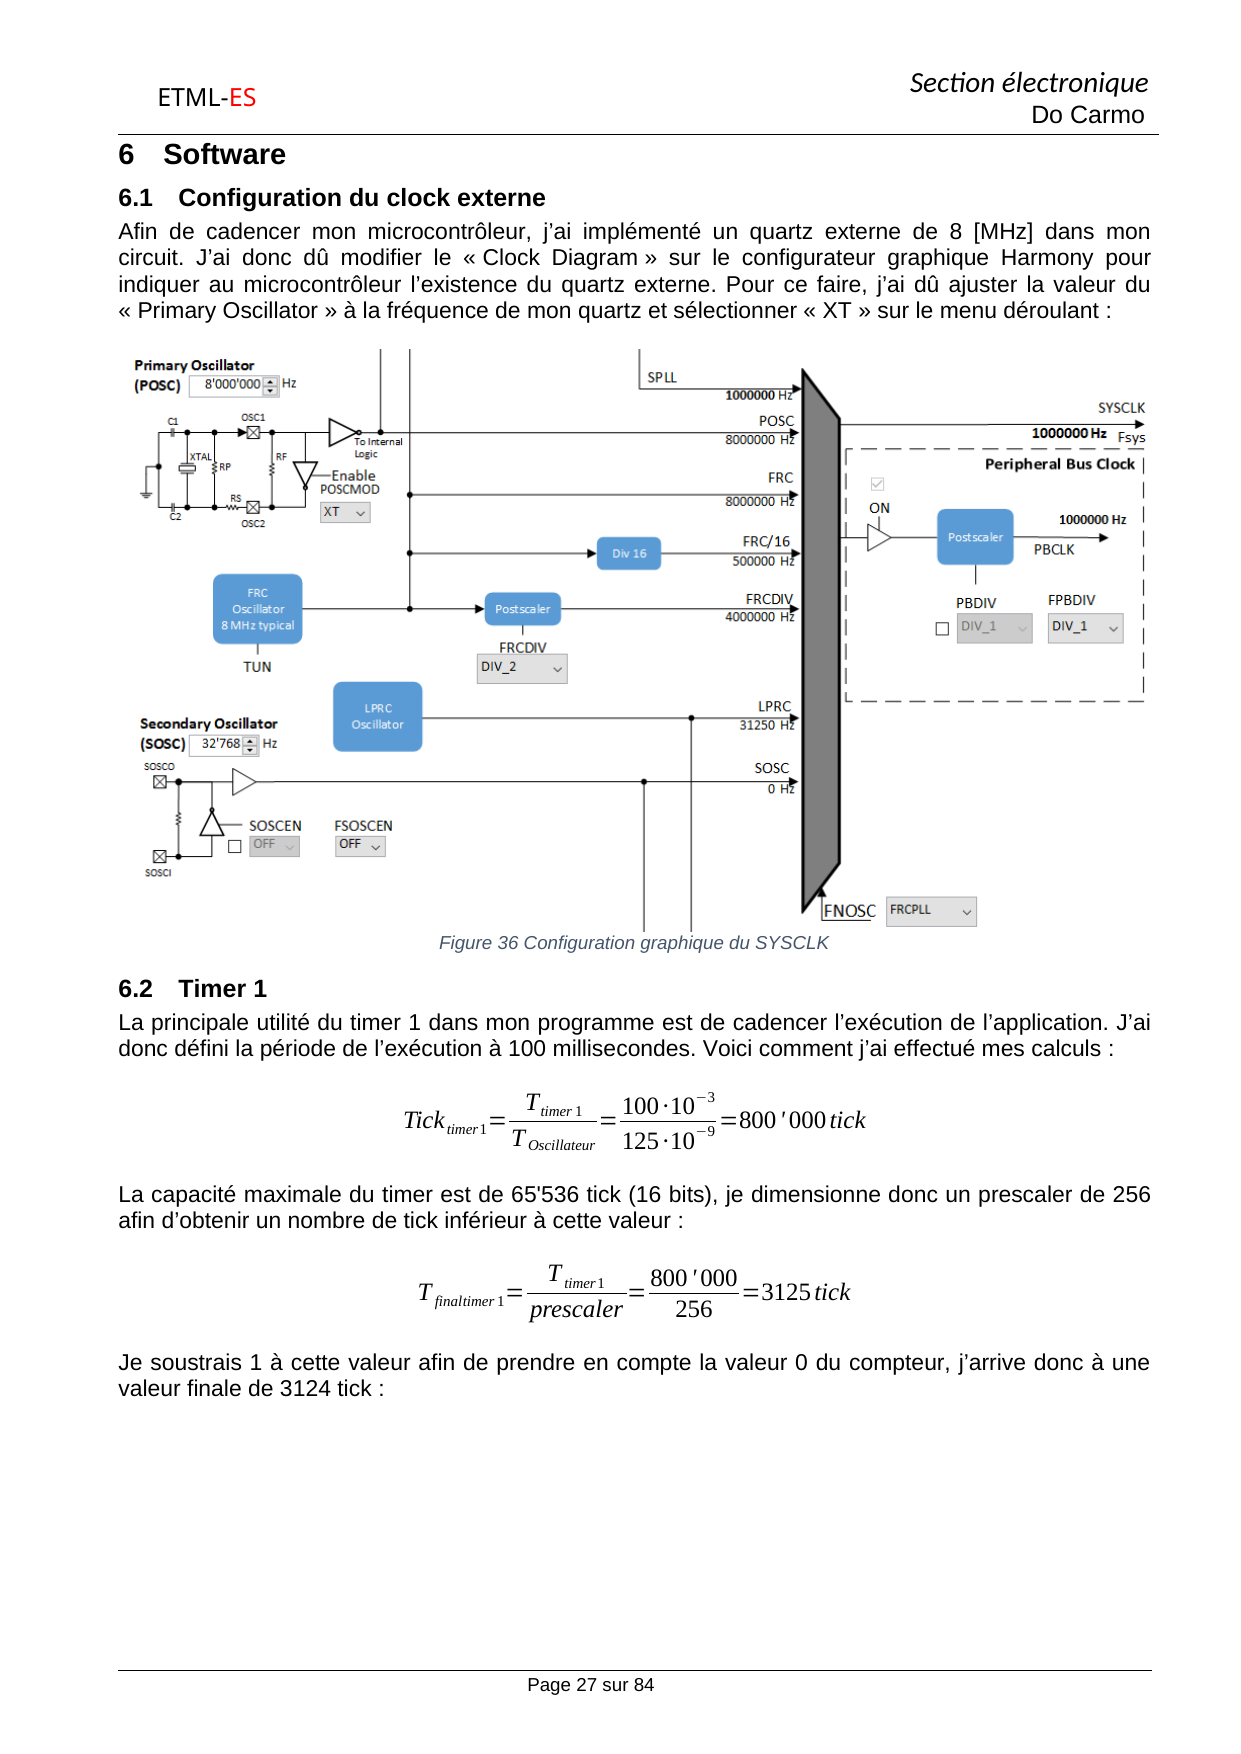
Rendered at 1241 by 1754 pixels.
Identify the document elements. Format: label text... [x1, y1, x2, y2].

text Figure 36 Configuration graphique du SYSCLK [118, 932, 1152, 953]
subtitle Timer 1 [118, 974, 1152, 1003]
text La principale utilité du timer 1 dans mon programme est de cadencer l’exécution de l’application. J’ai donc défini la période de l’exécution à 100 millisecondes. Voici comment j’ai effectué mes calculs : [118, 1009, 1152, 1062]
text La capacité maximale du timer est de 65'536 tick (16 bits), je dimensionne donc un prescaler de 256 afin d’obtenir un nombre de tick inférieur à cette valeur : [118, 1181, 1152, 1233]
text Afin de cadencer mon microcontrôleur, j’ai implémenté un quartz externe de 8 [MHz] dans mon circuit. J’ai donc dû modifier le « Clock Diagram » sur le configurateur graphique Harmony pour indiquer au microcontrôleur l’existence du quartz externe. Pour ce faire, j’ai dû ajuster la valeur du « Primary Oscillator » à la fréquence de mon quartz et sélectionner « XT » sur le menu déroulant : [118, 218, 1152, 323]
text Je soustrais 1 à cette valeur afin de prendre en compte la valeur 0 du compteur, j’arrive donc à une valeur finale de 3124 tick : [118, 1349, 1152, 1402]
subtitle Configuration du clock externe [118, 183, 1152, 212]
picture [118, 349, 1152, 932]
subtitle Software [118, 137, 1152, 171]
